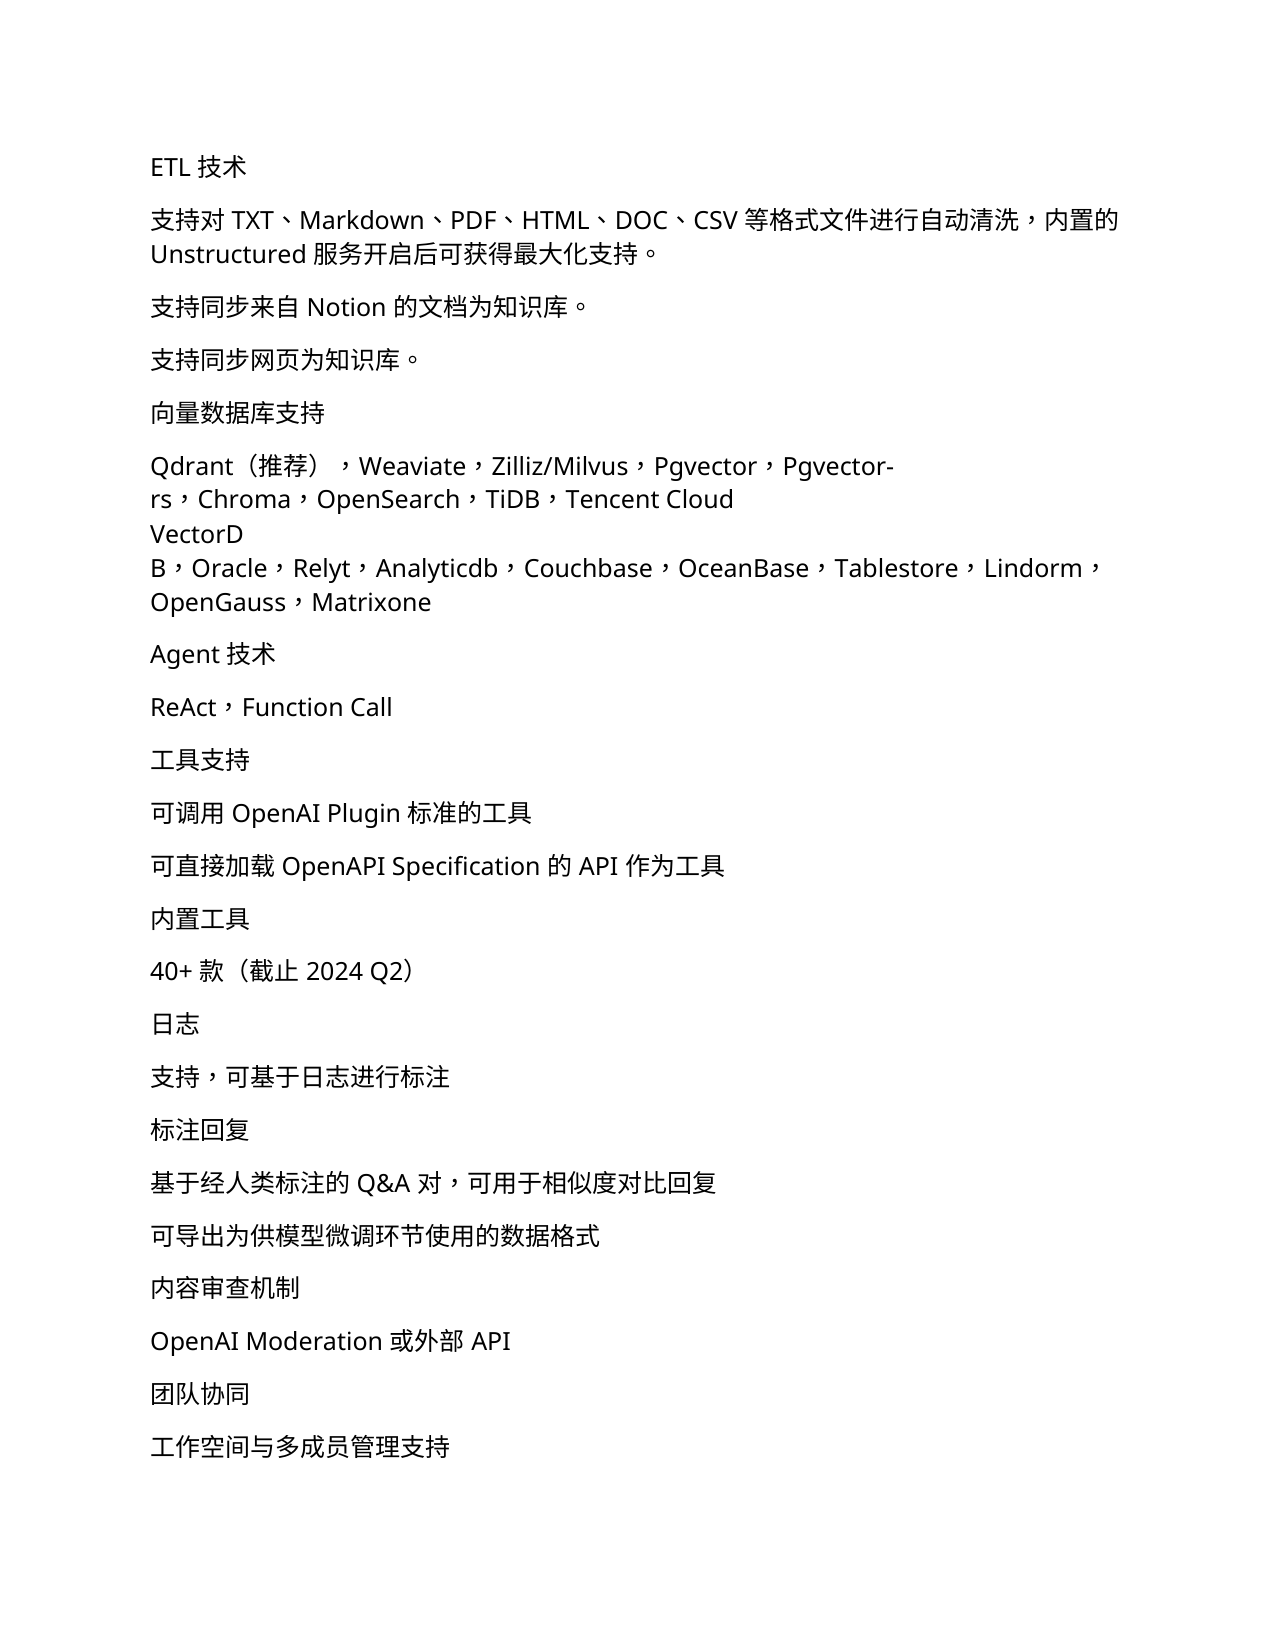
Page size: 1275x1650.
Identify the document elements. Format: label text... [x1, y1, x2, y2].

text 日志 [150, 1007, 1125, 1041]
text 内置工具 [150, 901, 1125, 935]
text 40+ 款（截止 2024 Q2） [150, 954, 1125, 988]
text OpenAI Moderation 或外部 API [150, 1324, 1125, 1358]
text 支持对 TXT、Markdown、PDF、HTML、DOC、CSV 等格式文件进行自动清洗，内置的 Unstructured 服务开启后可获得最大化支持。 [150, 203, 1125, 271]
text 工具支持 [150, 743, 1125, 777]
text 内容审查机制 [150, 1271, 1125, 1305]
text ReAct，Function Call [150, 690, 1125, 724]
text 可调用 OpenAI Plugin 标准的工具 [150, 796, 1125, 830]
text 支持同步网页为知识库。 [150, 342, 1125, 377]
text 可导出为供模型微调环节使用的数据格式 [150, 1218, 1125, 1252]
text 支持，可基于日志进行标注 [150, 1060, 1125, 1094]
text ETL 技术 [150, 150, 1125, 184]
text 向量数据库支持 [150, 395, 1125, 429]
text Agent 技术 [150, 637, 1125, 671]
text 标注回复 [150, 1112, 1125, 1147]
text 可直接加载 OpenAPI Specification 的 API 作为工具 [150, 848, 1125, 882]
text 基于经人类标注的 Q&A 对，可用于相似度对比回复 [150, 1165, 1125, 1199]
text 团队协同 [150, 1377, 1125, 1411]
text Qdrant（推荐），Weaviate，Zilliz/Milvus，Pgvector，Pgvector-rs，Chroma，OpenSearch，TiDB，Tencent Cloud VectorDB，Oracle，Relyt，Analyticdb，Couchbase，OceanBase，Tablestore，Lindorm，OpenGauss，Matrixone [150, 448, 1125, 618]
text 工作空间与多成员管理支持 [150, 1429, 1125, 1463]
text 支持同步来自 Notion 的文档为知识库。 [150, 290, 1125, 324]
